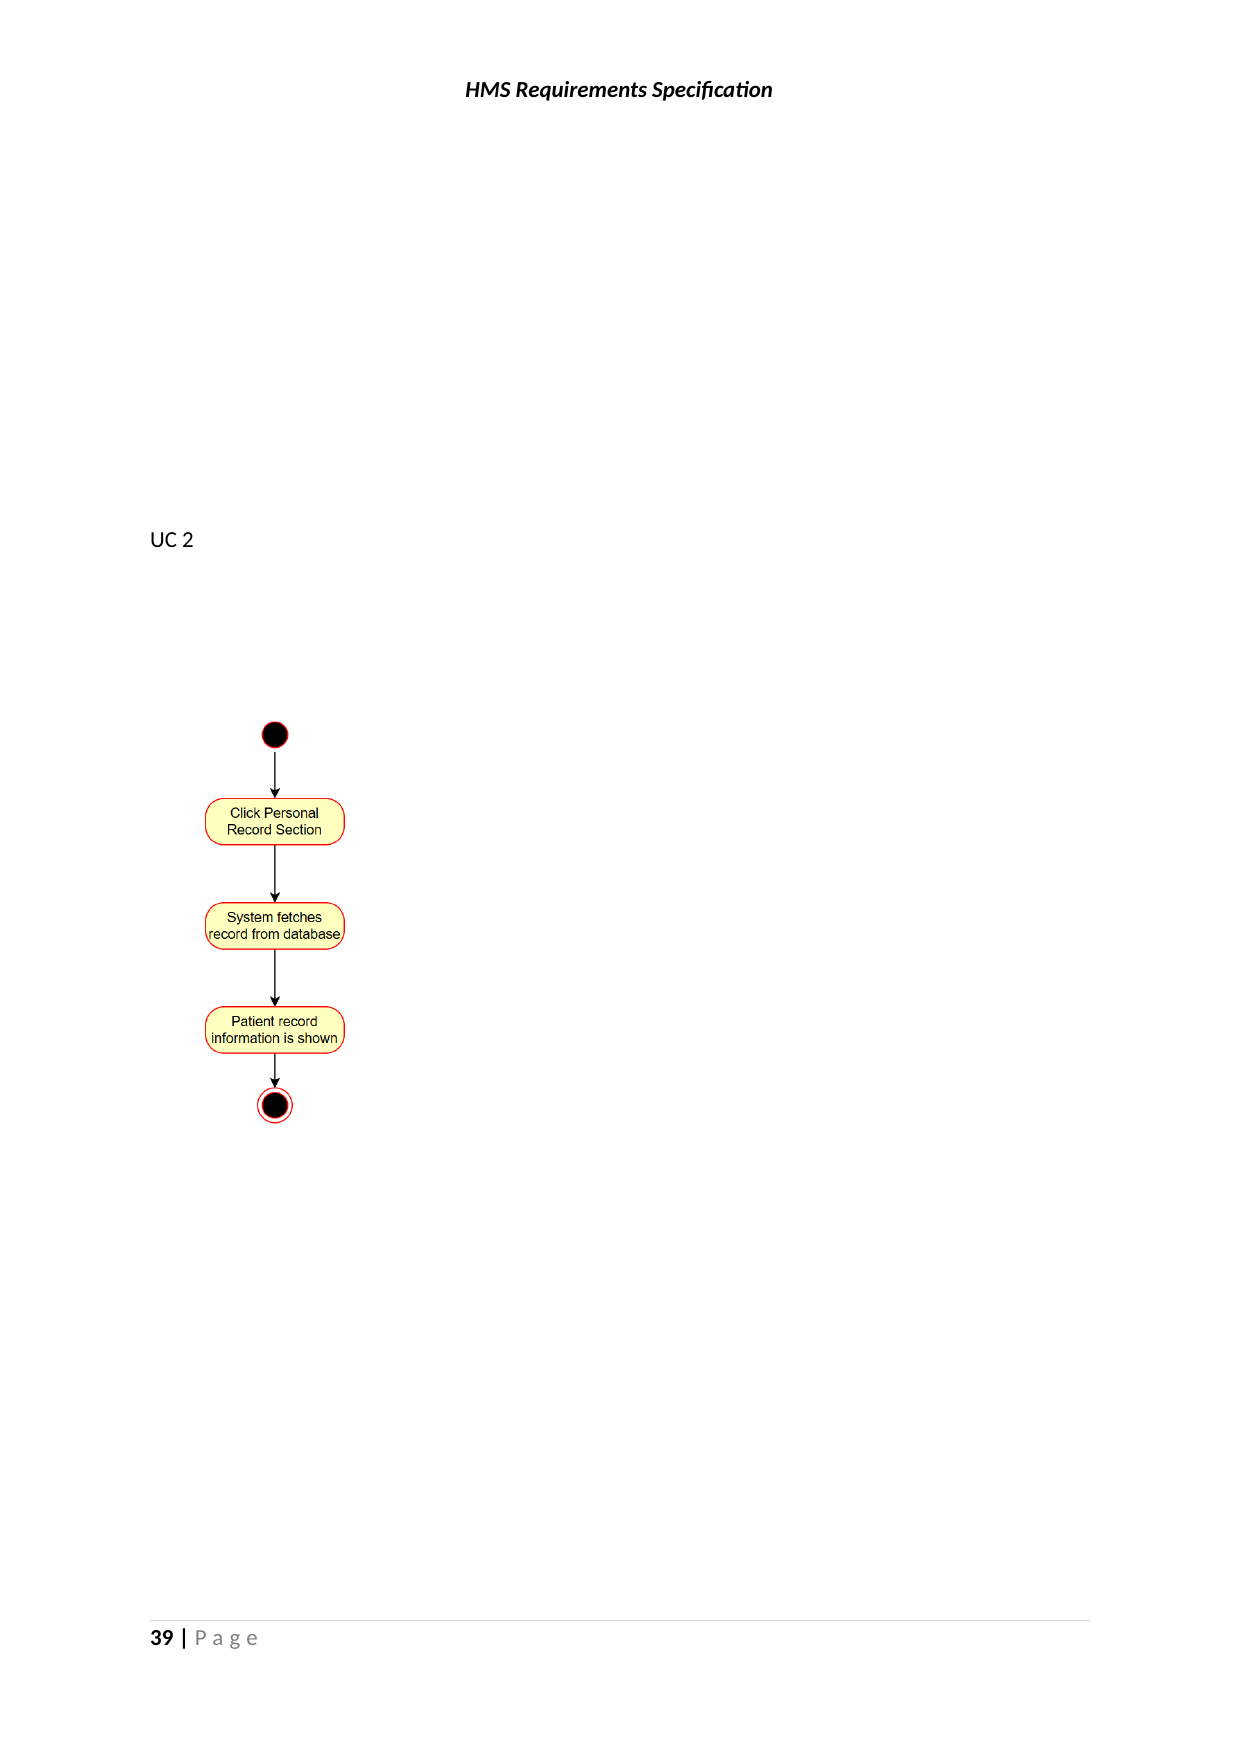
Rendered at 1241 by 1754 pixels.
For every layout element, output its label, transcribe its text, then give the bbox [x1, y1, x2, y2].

picture [150, 712, 394, 1143]
text UC 2 [150, 525, 1090, 553]
